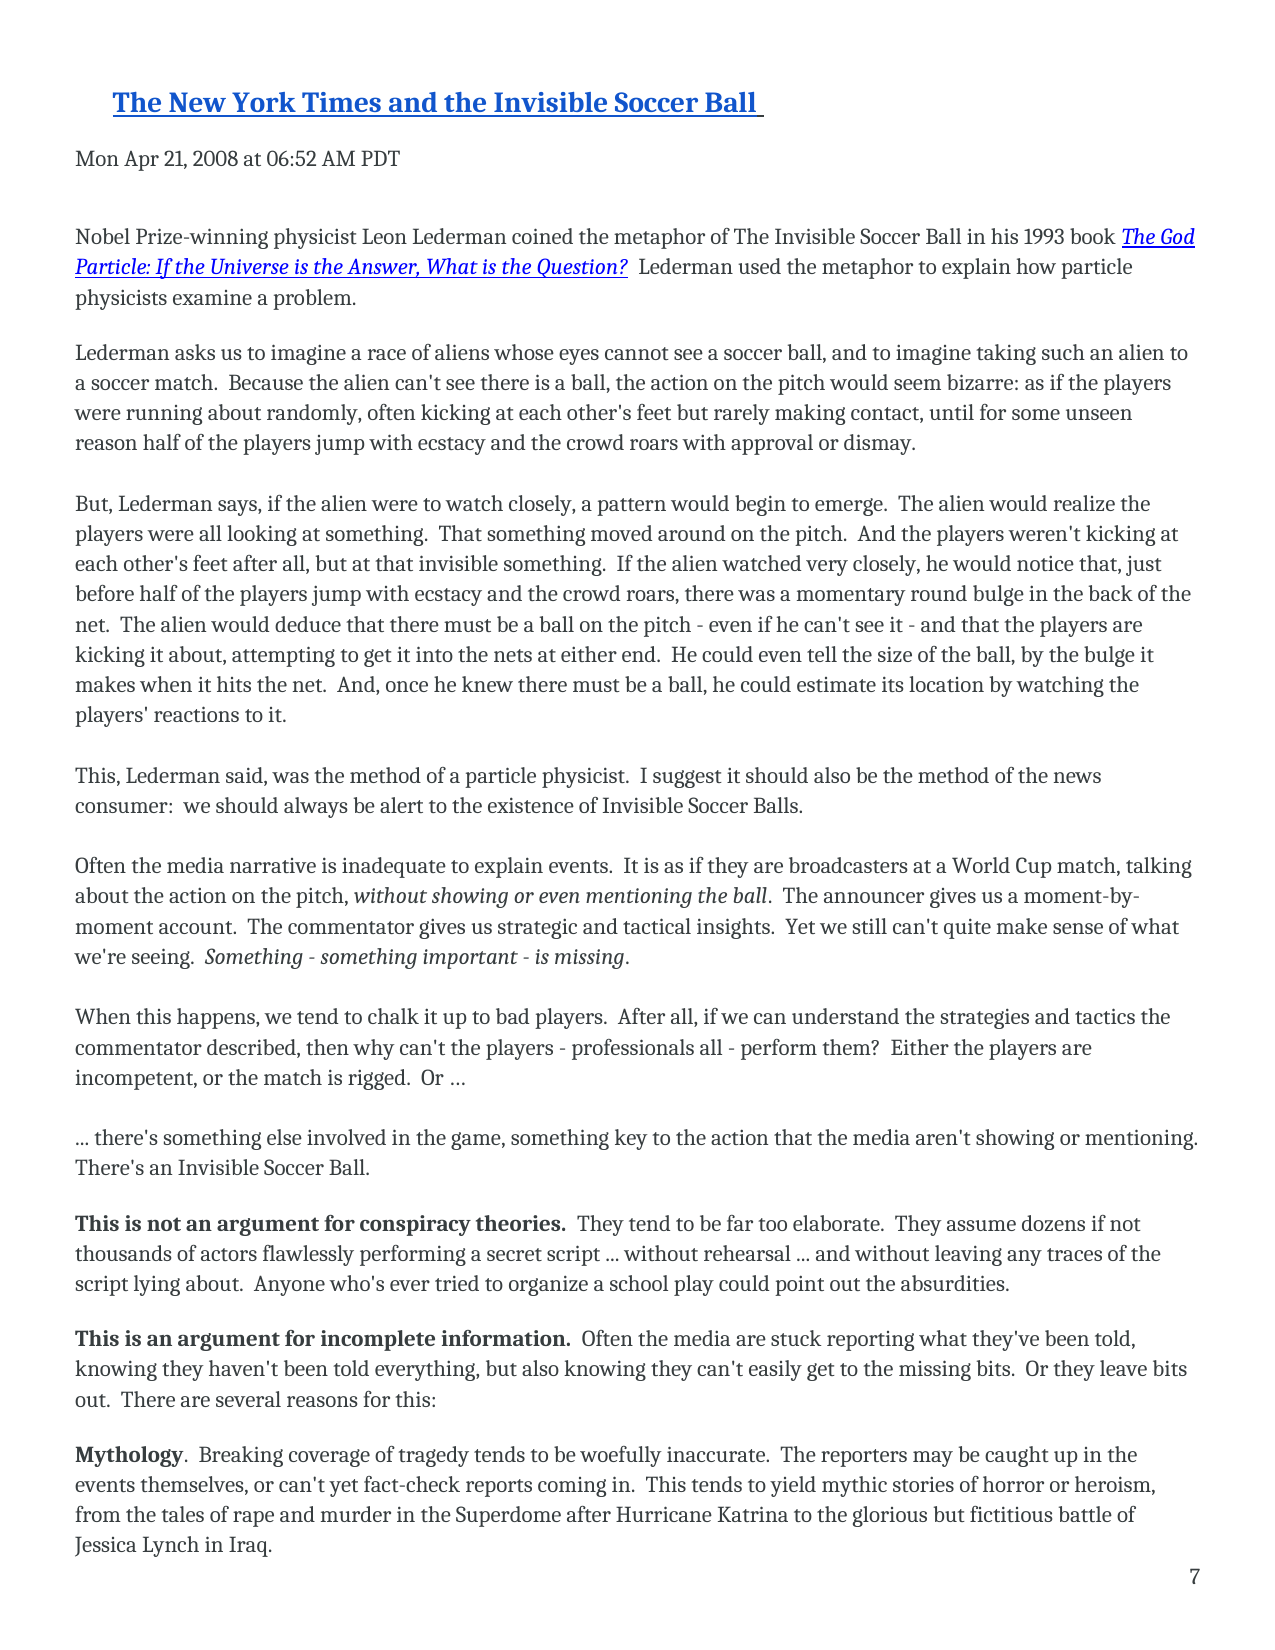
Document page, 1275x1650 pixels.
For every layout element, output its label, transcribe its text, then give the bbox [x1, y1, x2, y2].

text Often the media narrative is inadequate to explain events. It is as if they are broadcasters at a World Cup match, talking about the action on the pitch, without showing or even mentioning the ball. The announcer gives us a moment-by-moment account. The commentator gives us strategic and tactical insights. Yet we still can't quite make sense of what we're seeing. Something - something important - is missing. [75, 853, 1200, 970]
text This, Lederman said, was the method of a particle physicist. I suggest it should also be the method of the news consumer: we should always be alert to the existence of Invisible Soccer Balls. [75, 762, 1200, 819]
text But, Lederman says, if the alien were to watch closely, a pattern would begin to emerge. The alien would realize the players were all looking at something. That something moved around on the pitch. And the players weren't kicking at each other's feet after all, but at that invisible something. If the alien watched very closely, he would notice that, just before half of the players jump with ecstacy and the crowd roars, there was a momentary round bulge in the back of the net. The alien would deduce that there must be a ball on the pitch - even if he can't see it - and that the players are kicking it about, attempting to get it into the nets at either end. He could even tell the size of the ball, by the bulge it makes when it hits the net. And, once he knew there must be a ball, he could estimate its location by watching the players' reactions to it. [75, 491, 1200, 728]
text Nobel Prize-winning physicist Leon Lederman coined the metaphor of The Invisible Soccer Ball in his 1993 book The God Particle: If the Universe is the Answer, What is the Question? Lederman used the metaphor to explain how particle physicists examine a problem. [75, 224, 1200, 311]
text Mon Apr 21, 2008 at 06:52 AM PDT [75, 146, 1200, 173]
subtitle The New York Times and the Invisible Soccer Ball [112, 86, 1200, 120]
text This is not an argument for conspiracy theories. They tend to be far too elaborate. They assume dozens if not thousands of actors flawlessly performing a secret script ... without rehearsal ... and without leaving any traces of the script lying about. Anyone who's ever tried to organize a school play could point out the absurdities. [75, 1210, 1200, 1297]
text Mythology. Breaking coverage of tragedy tends to be woefully inaccurate. The reporters may be caught up in the events themselves, or can't yet fact-check reports coming in. This tends to yield mythic stories of horror or heroism, from the tales of rape and murder in the Superdome after Hurricane Katrina to the glorious but fictitious battle of Jessica Lynch in Iraq. [75, 1442, 1200, 1559]
text ... there's something else involved in the game, something key to the action that the media aren't showing or mentioning. There's an Invisible Soccer Ball. [75, 1125, 1200, 1182]
text This is an argument for incomplete information. Often the media are stuck reporting what they've been told, knowing they haven't been told everything, but also knowing they can't easily get to the missing bits. Or they leave bits out. There are several reasons for this: [75, 1326, 1200, 1413]
text When this happens, we tend to chalk it up to bad players. After all, if we can understand the strategies and tactics the commentator described, then why can't the players - professionals all - perform them? Either the players are incompetent, or the match is rigged. Or … [75, 1004, 1200, 1091]
text Lederman asks us to imagine a race of aliens whose eyes cannot see a soccer ball, and to imagine taking such an alien to a soccer match. Because the alien can't see there is a ball, the action on the pitch would seem bizarre: as if the players were running about randomly, often kicking at each other's feet but rarely making contact, until for some unseen reason half of the players jump with ecstacy and the crowd roars with approval or dismay. [75, 339, 1200, 457]
